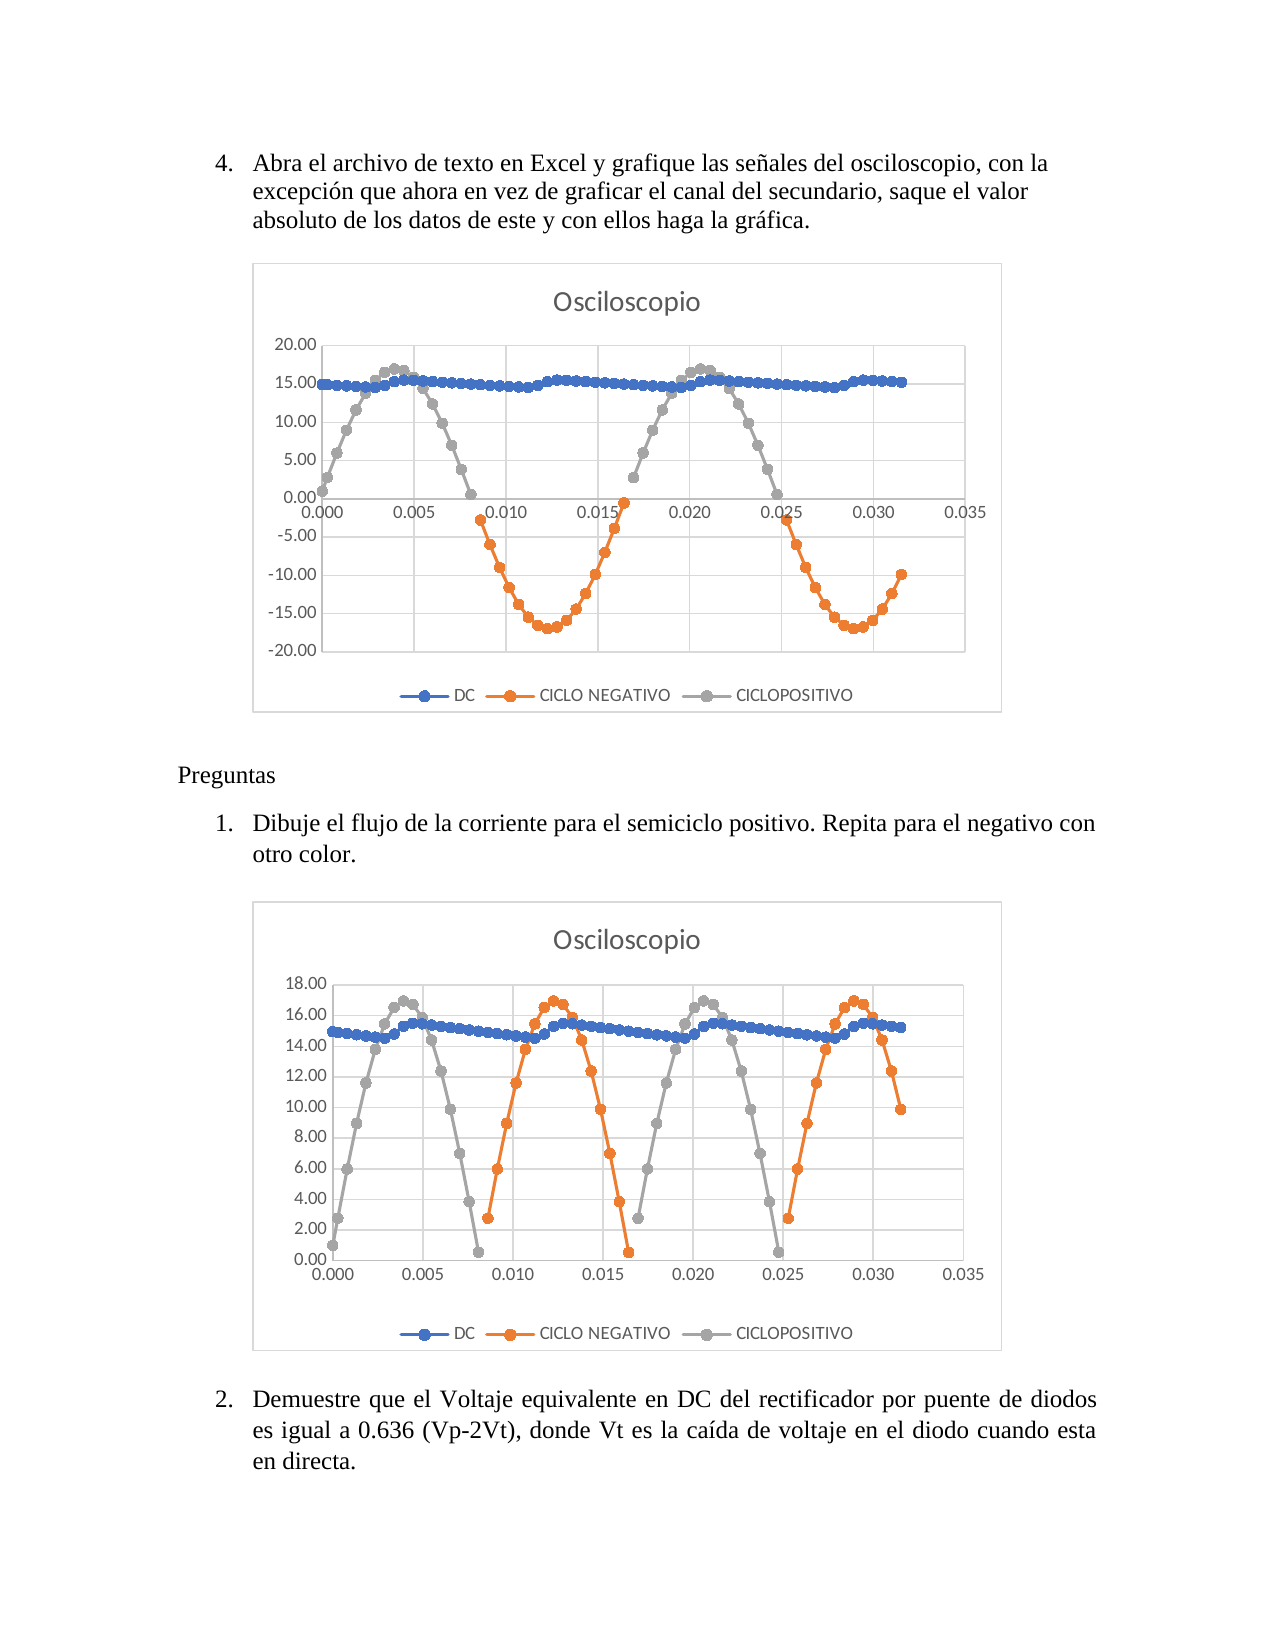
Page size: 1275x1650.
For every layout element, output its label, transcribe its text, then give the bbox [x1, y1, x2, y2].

list Demuestre que el Voltaje equivalente en DC del rectificador por puente de diodos es igual a 0.636 (Vp-2Vt), donde Vt es la caída de voltaje en el diodo cuando esta en directa. [215, 1384, 1098, 1475]
text Preguntas [177, 760, 1098, 789]
list Dibuje el flujo de la corriente para el semiciclo positivo. Repita para el negativo con [215, 808, 1098, 837]
list otro color. [252, 839, 1098, 868]
list Abra el archivo de texto en Excel y grafique las señales del osciloscopio, con la excepción que ahora en vez de graficar el canal del secundario, saque el valor absoluto de los datos de este y con ellos haga la gráfica. [215, 148, 1098, 234]
